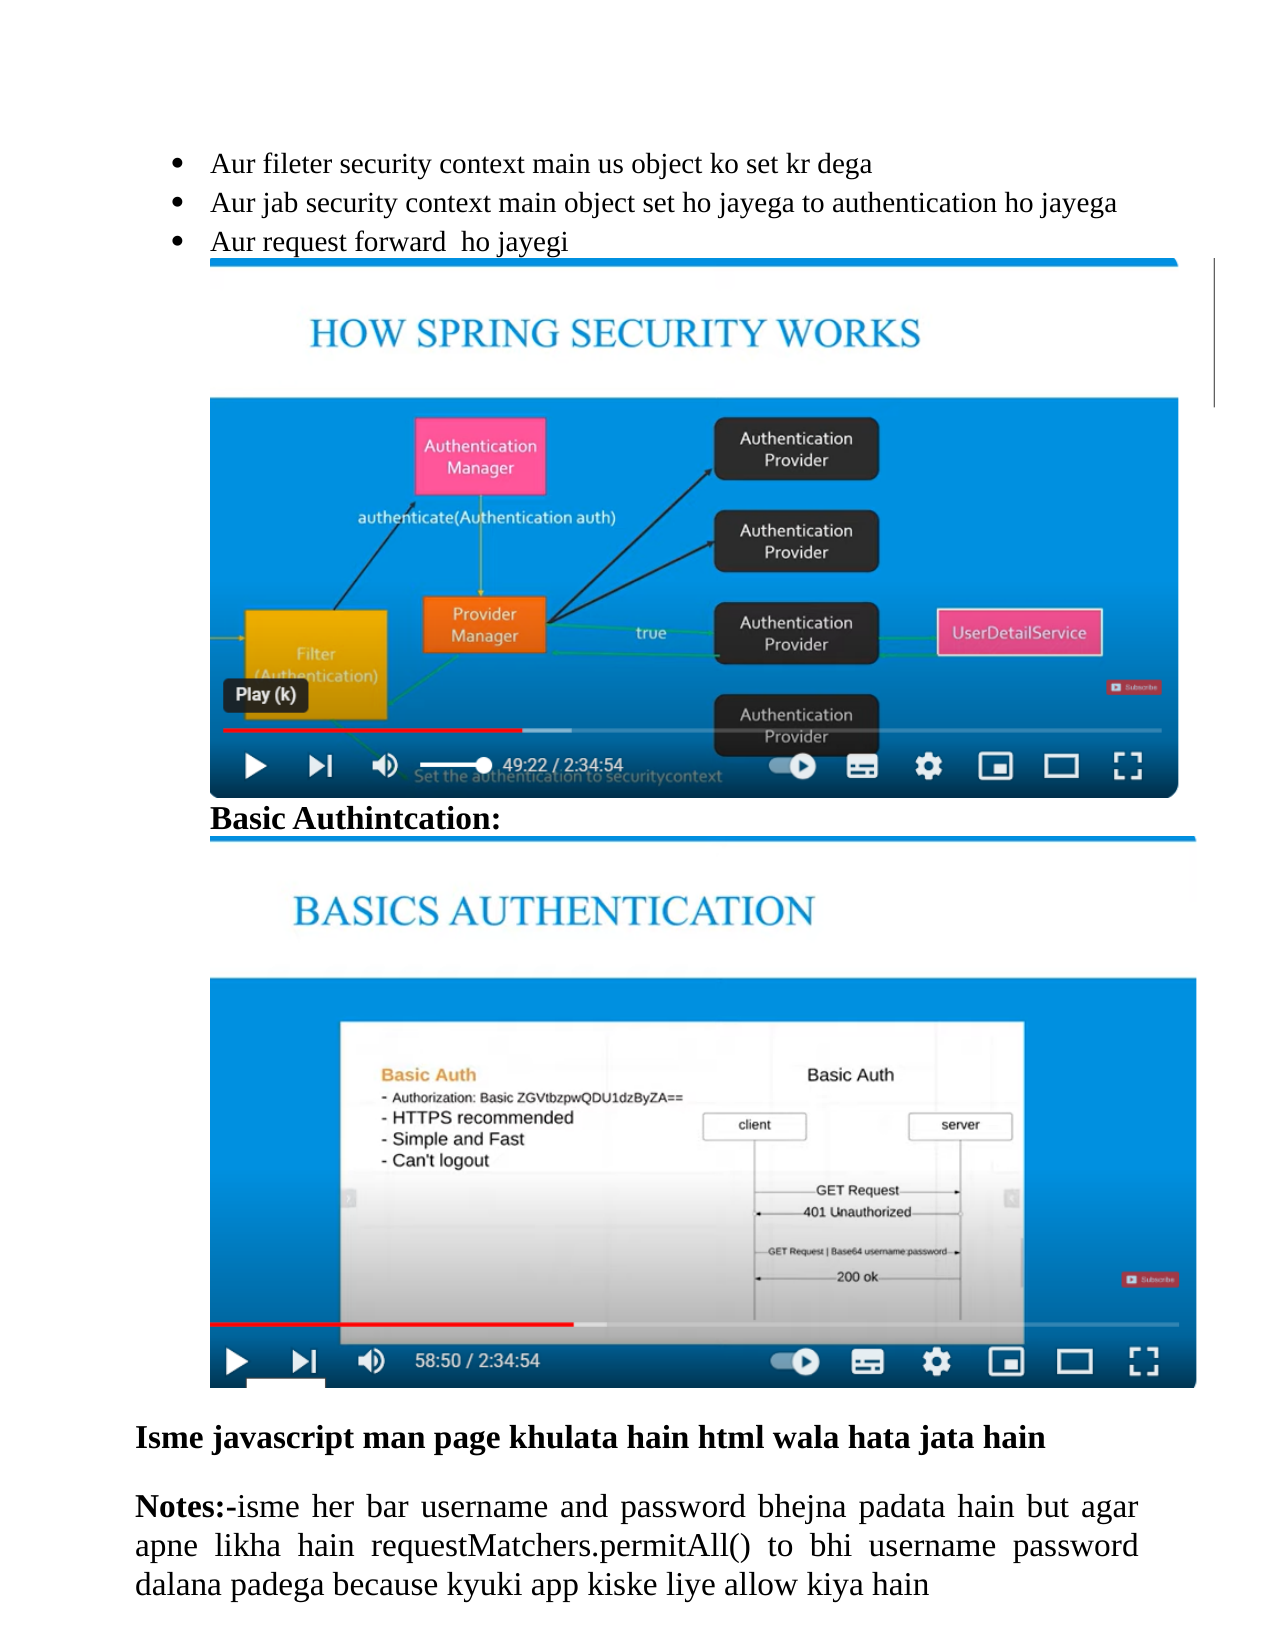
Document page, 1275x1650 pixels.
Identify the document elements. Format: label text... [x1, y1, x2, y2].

picture [210, 836, 1215, 1388]
list Aur request forward ho jayegi [172, 219, 1140, 258]
text Notes:-isme her bar username and password bhejna padata hain but agar apne likha hain requestMatchers.permitAll() to bhi username password dalana padega because kyuki app kiske liye allow kiya hain [135, 1485, 1140, 1602]
list Aur fileter security context main us object ko set kr dega [172, 141, 1140, 180]
picture [210, 258, 1215, 798]
list Aur jab security context main object set ho jayega to authentication ho jayega [172, 180, 1140, 219]
list Basic Authintcation: [210, 798, 1140, 836]
text Isme javascript man page khulata hain html wala hata jata hain [135, 1417, 1140, 1456]
